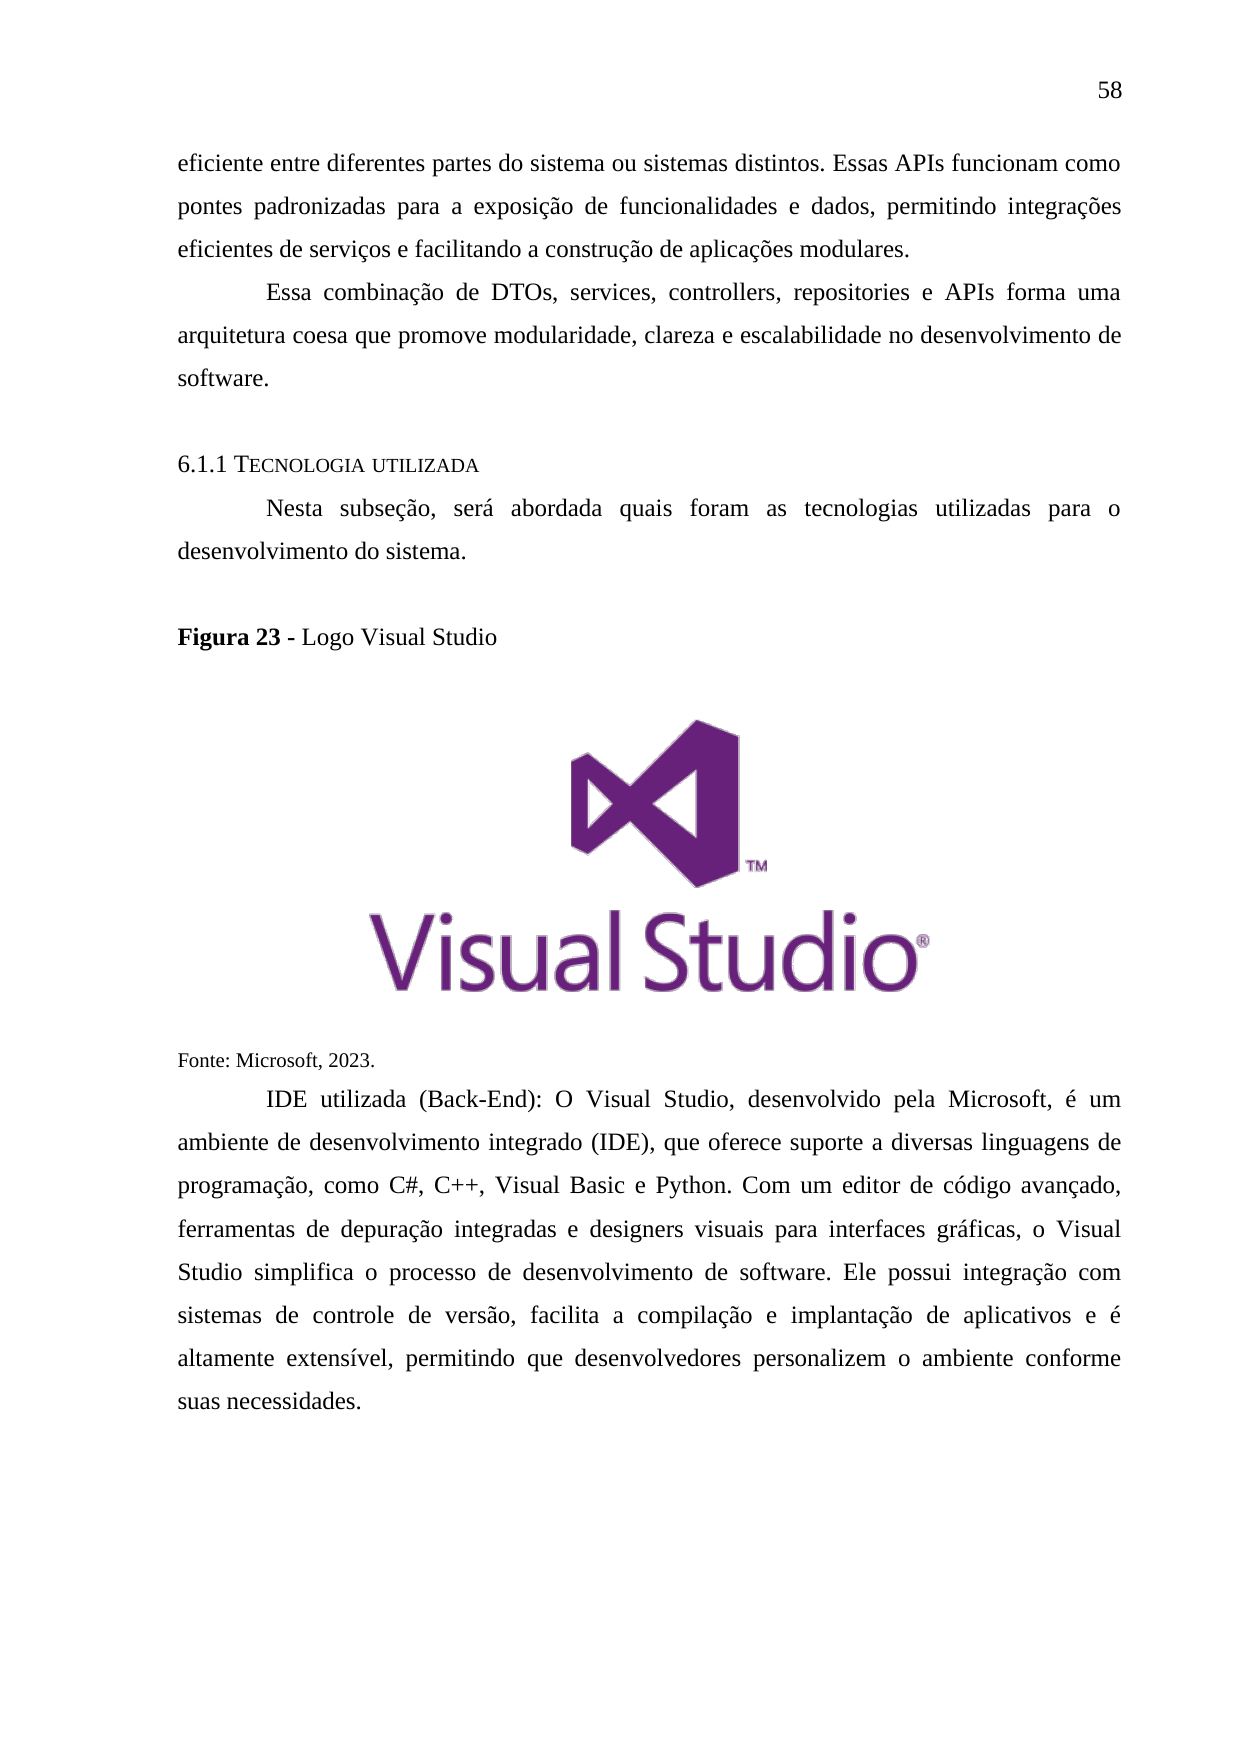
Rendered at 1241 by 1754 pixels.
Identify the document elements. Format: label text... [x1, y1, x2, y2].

subtitle 6.1.1 Tecnologia utilizada [177, 449, 1122, 478]
text Fonte: Microsoft, 2023. [177, 1048, 1122, 1072]
text Essa combinação de DTOs, services, controllers, repositories e APIs forma uma arquitetura coesa que promove modularidade, clareza e escalabilidade no desenvolvimento de software. [177, 277, 1122, 392]
picture [292, 677, 1008, 1036]
text IDE utilizada (Back-End): O Visual Studio, desenvolvido pela Microsoft, é um ambiente de desenvolvimento integrado (IDE), que oferece suporte a diversas linguagens de programação, como C#, C++, Visual Basic e Python. Com um editor de código avançado, ferramentas de depuração integradas e designers visuais para interfaces gráficas, o Visual Studio simplifica o processo de desenvolvimento de software. Ele possui integração com sistemas de controle de versão, facilita a compilação e implantação de aplicativos e é altamente extensível, permitindo que desenvolvedores personalizem o ambiente conforme suas necessidades. [177, 1084, 1122, 1415]
text Nesta subseção, será abordada quais foram as tecnologias utilizadas para o desenvolvimento do sistema. [177, 493, 1122, 564]
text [177, 148, 1122, 263]
